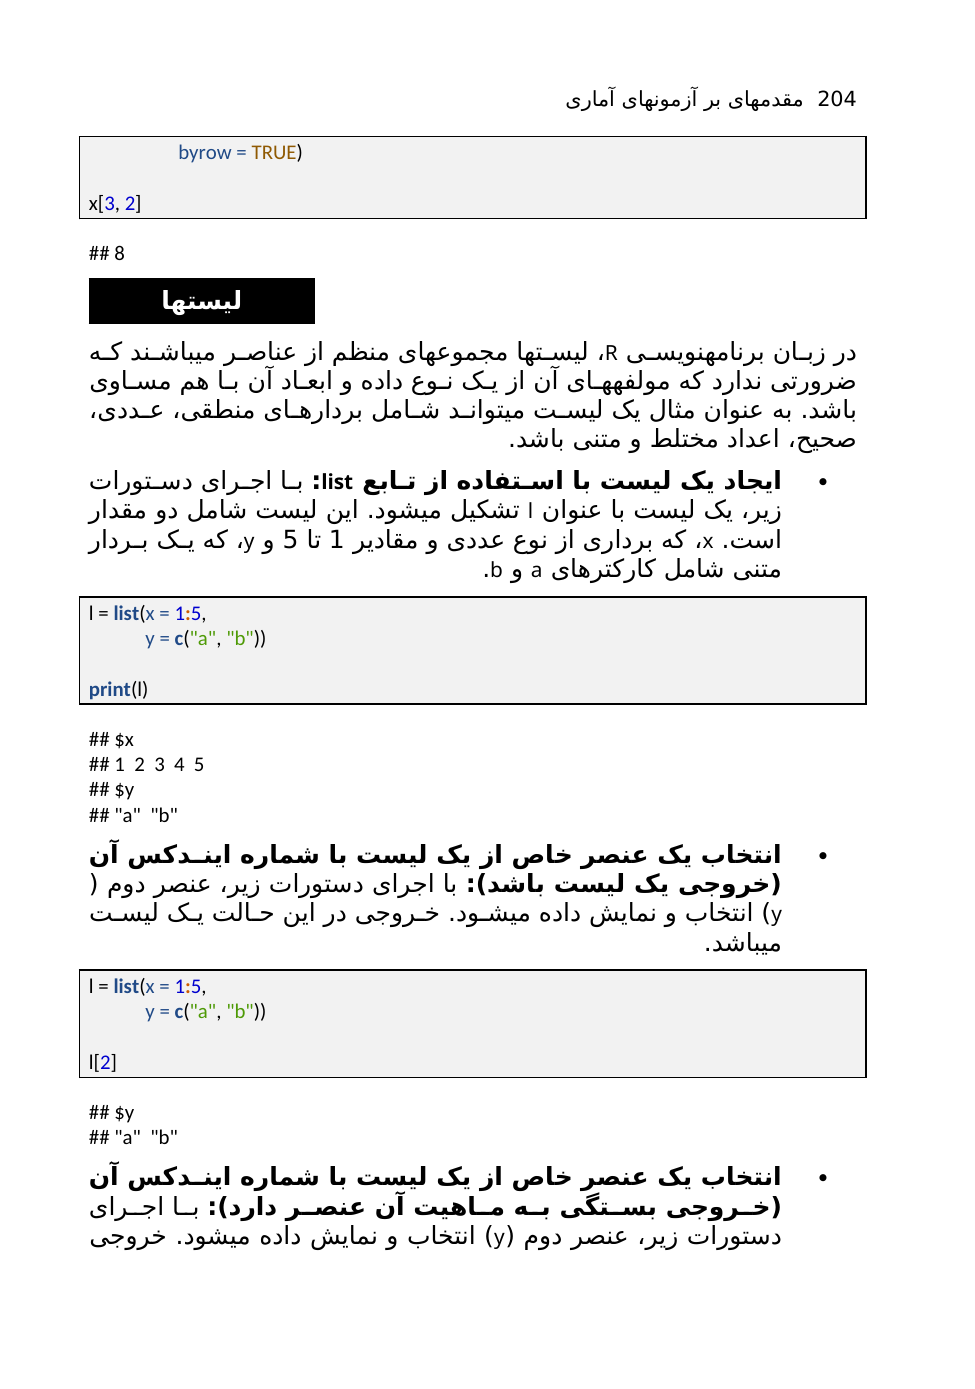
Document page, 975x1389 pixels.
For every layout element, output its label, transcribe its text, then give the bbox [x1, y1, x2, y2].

list ایجاد یک لیست با استفاده از تابع list: با اجرای دستورات زیر، یک لیست با عنوان l تشکیل می‏شود. این لیست شامل دو مقدار است. x، که برداری از نوع عددی و مقادیر 1 تا 5 و y، که یک بردار متنی شامل کارکترهای a و b. [89, 466, 819, 583]
text l = list(x = 1:5, y = c("a", "b")) print(l) [80, 598, 865, 703]
text ## $x ## 1 2 3 4 5 ## $y ## "a" "b" [89, 726, 857, 827]
text در زبان برنامه‏نویسی R، لیست‏ها مجموعه‏ای منظم از عناصر می‏باشند که ضرورتی ندارد که مولفه‏های آن از یک نوع داده و ابعاد آن با هم مساوی باشد. به عنوان مثال یک لیست می‏تواند شامل بردارهای منطقی، عددی، صحیح، اعداد مختلط و متنی باشد. [89, 337, 857, 453]
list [89, 1162, 819, 1250]
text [80, 137, 865, 218]
text ## 8 [89, 240, 857, 266]
list انتخاب یک عنصر خاص از یک لیست با شماره ایندکس آن (خروجی یک لیست باشد): با اجرای دستورات زیر، عنصر‏ دوم (y) انتخاب و نمایش داده می‏شود. خروجی در این حالت یک لیست می‏باشد. [89, 840, 819, 957]
text ## $y ## "a" "b" [89, 1099, 857, 1150]
text l = list(x = 1:5, y = c("a", "b")) l[2] [80, 971, 865, 1077]
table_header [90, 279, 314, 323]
